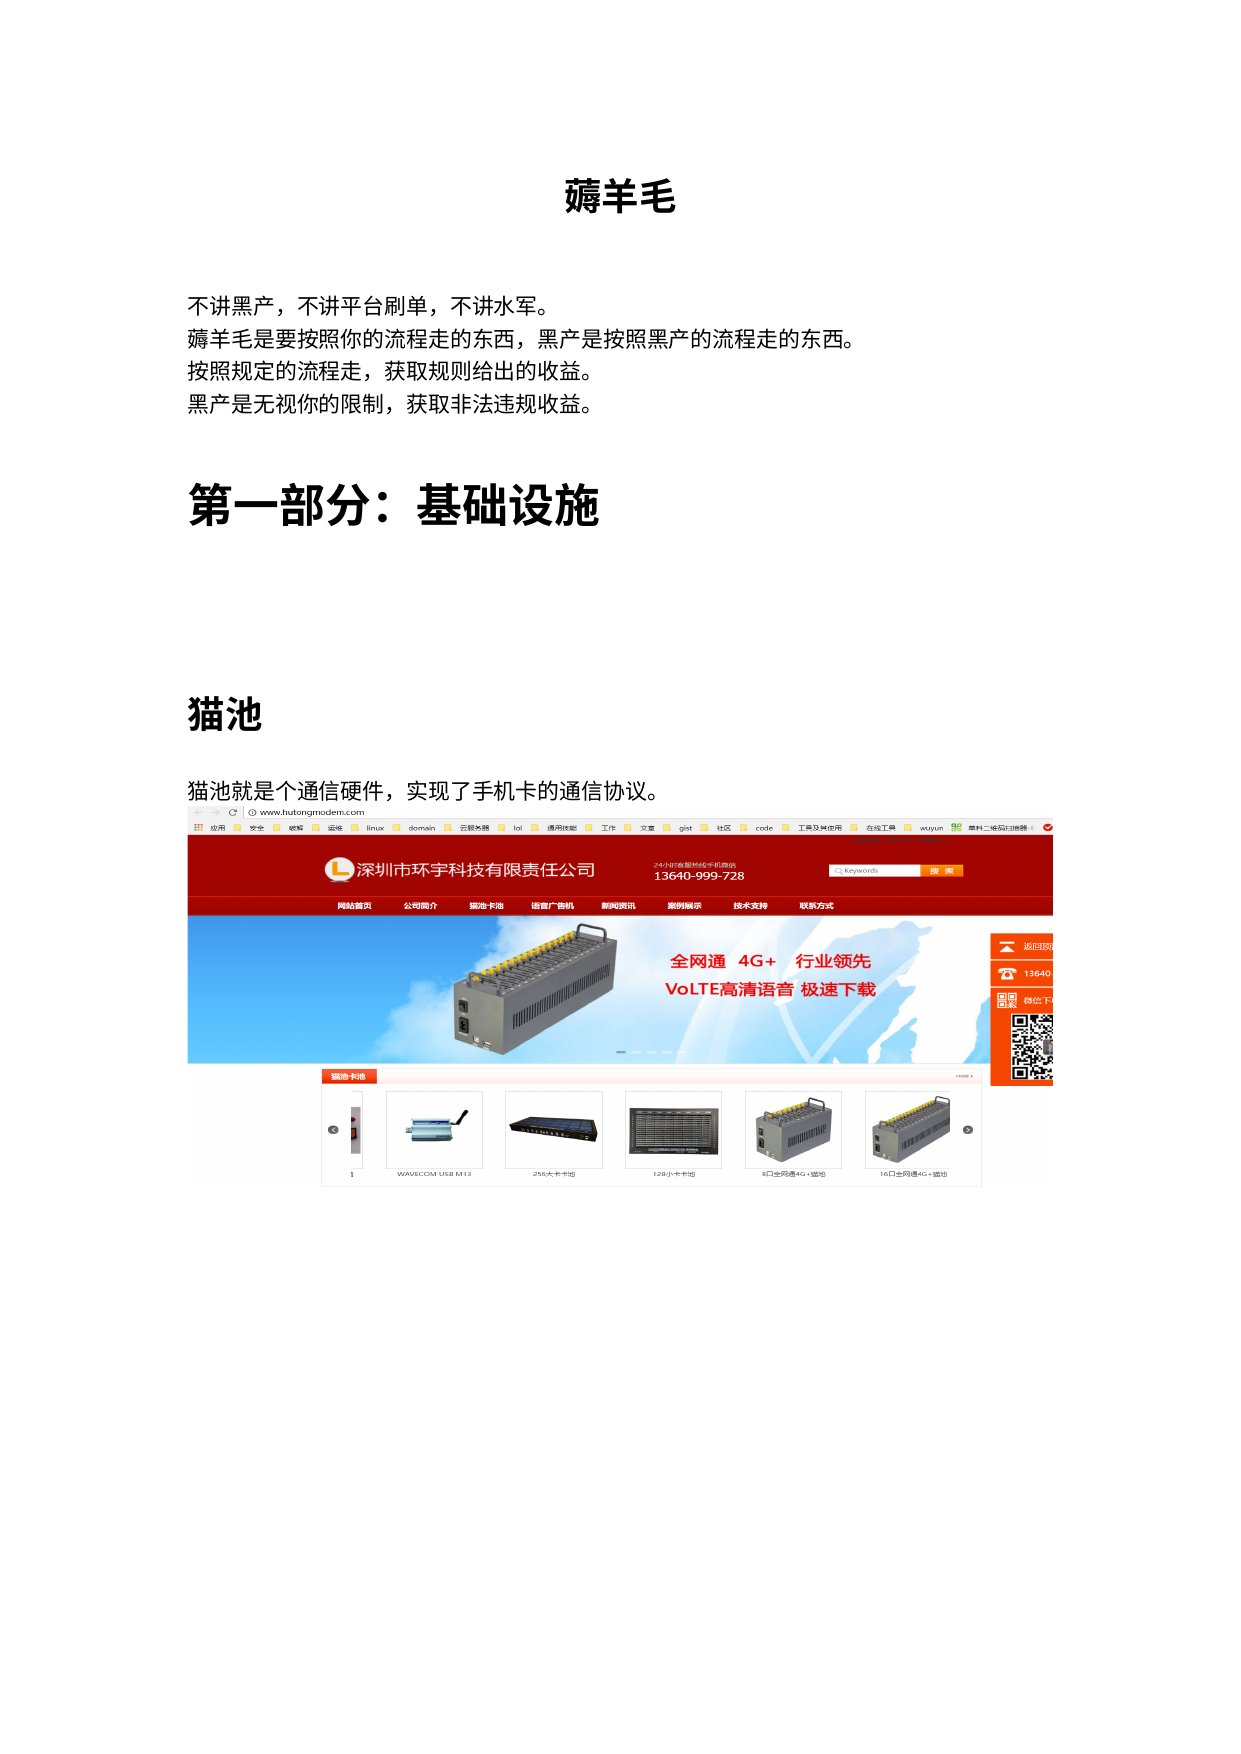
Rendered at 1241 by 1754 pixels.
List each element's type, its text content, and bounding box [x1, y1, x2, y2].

picture [187, 806, 1053, 1187]
subtitle 薅羊毛 [187, 162, 1053, 227]
text 黑产是无视你的限制，获取非法违规收益。 [187, 386, 1053, 419]
text 薅羊毛是要按照你的流程走的东西，黑产是按照黑产的流程走的东西。 [187, 321, 1053, 354]
subtitle 第一部分：基础设施 [187, 454, 1053, 552]
text 不讲黑产，不讲平台刷单，不讲水军。 [187, 289, 1053, 321]
text 猫池就是个通信硬件，实现了手机卡的通信协议。 [187, 774, 1053, 806]
text 按照规定的流程走，获取规则给出的收益。 [187, 354, 1053, 386]
subtitle 猫池 [187, 679, 1053, 744]
